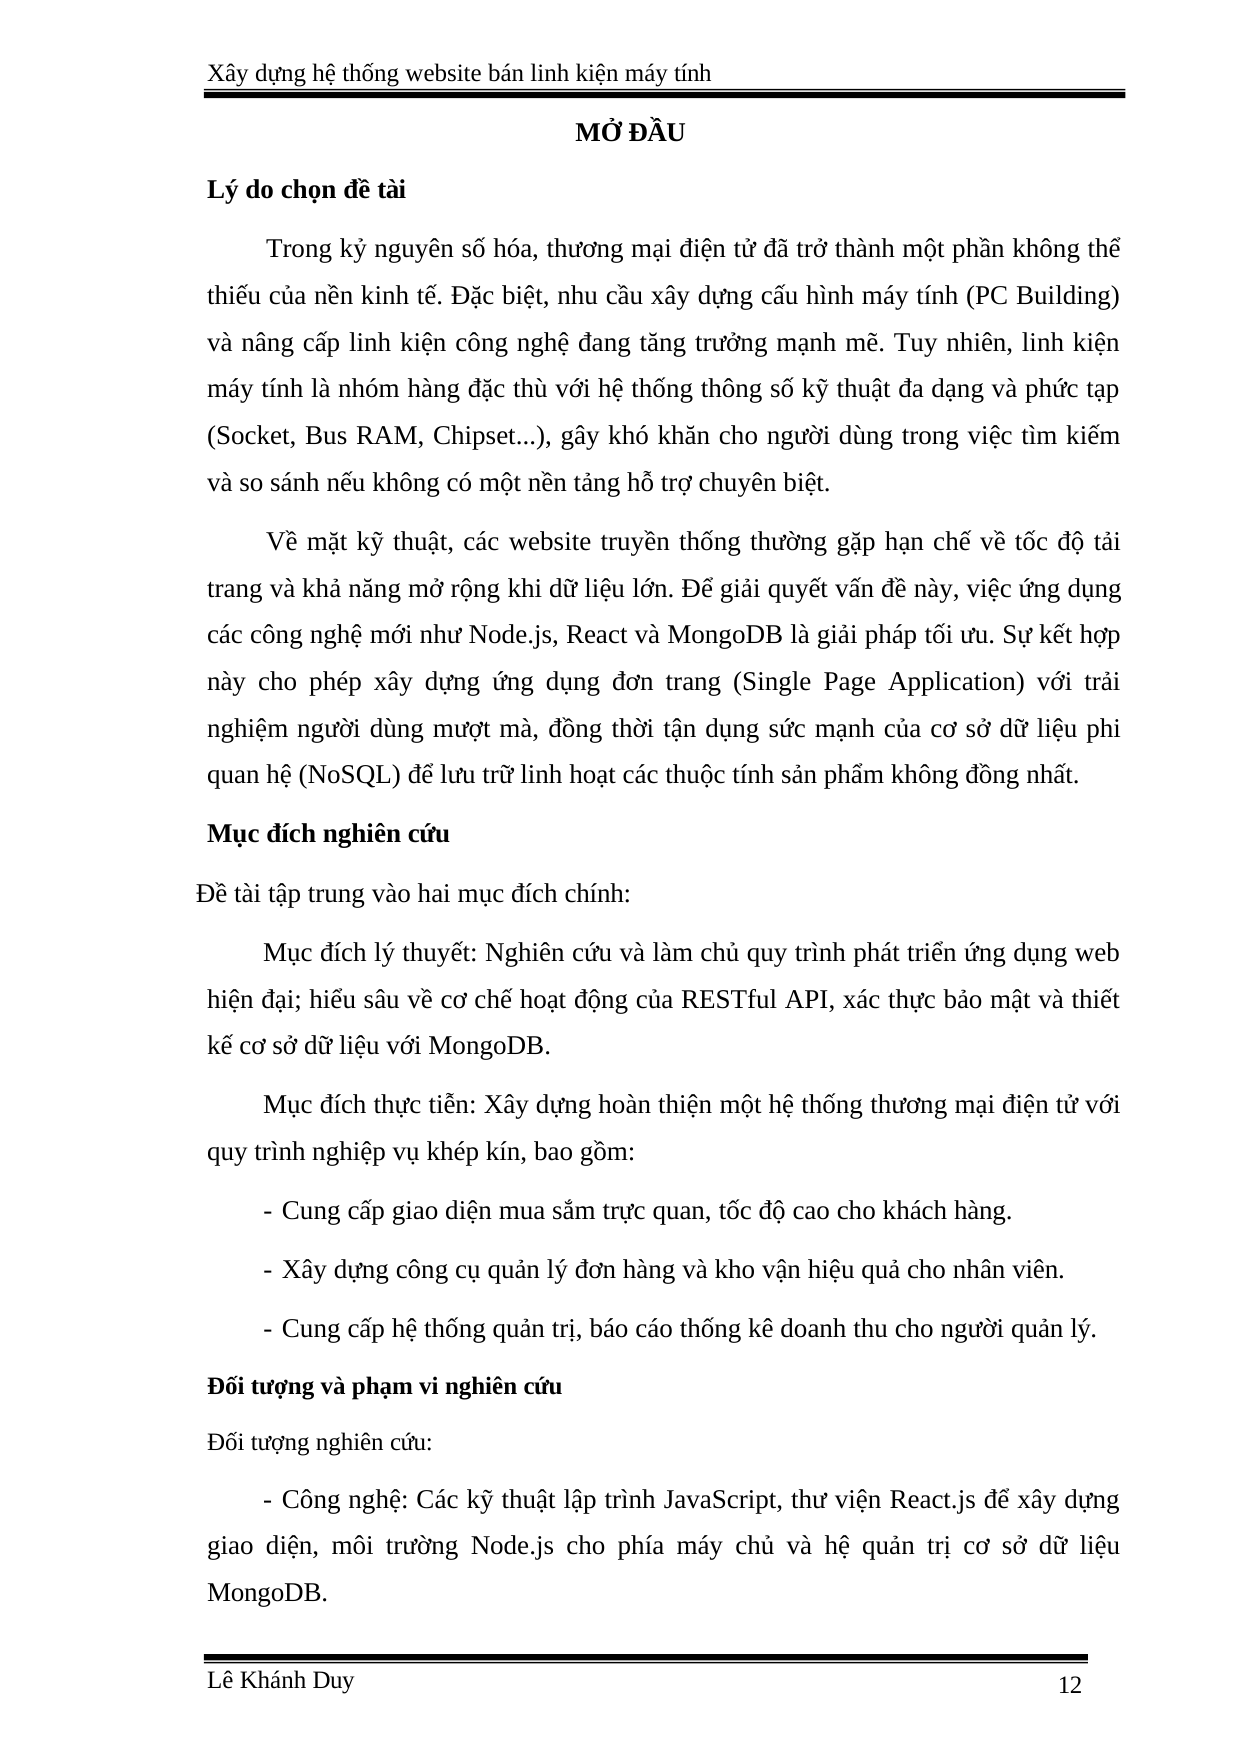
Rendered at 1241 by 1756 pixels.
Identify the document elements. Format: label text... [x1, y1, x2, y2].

subtitle Mục đích nghiên cứu [207, 817, 1137, 849]
subtitle MỞ ĐẦU [125, 116, 1137, 148]
list Công nghệ: Các kỹ thuật lập trình JavaScript, thư viện React.js để xây dựng giao diện, môi trường Node.js cho phía máy chủ và hệ quản trị cơ sở dữ liệu MongoDB. [207, 1483, 1122, 1607]
subtitle Lý do chọn đề tài [207, 173, 1137, 204]
text Đề tài tập trung vào hai mục đích chính: [196, 877, 1137, 908]
text Mục đích lý thuyết: Nghiên cứu và làm chủ quy trình phát triển ứng dụng web hiện đại; hiểu sâu về cơ chế hoạt động của RESTful API, xác thực bảo mật và thiết kế cơ sở dữ liệu với MongoDB. [207, 936, 1122, 1061]
text Mục đích thực tiễn: Xây dựng hoàn thiện một hệ thống thương mại điện tử với quy trình nghiệp vụ khép kín, bao gồm: [207, 1089, 1122, 1166]
list Cung cấp hệ thống quản trị, báo cáo thống kê doanh thu cho người quản lý. [263, 1312, 1137, 1343]
text Đối tượng và phạm vi nghiên cứu [207, 1371, 1137, 1400]
list Xây dựng công cụ quản lý đơn hàng và kho vận hiệu quả cho nhân viên. [263, 1253, 1137, 1284]
text Trong kỷ nguyên số hóa, thương mại điện tử đã trở thành một phần không thể thiếu của nền kinh tế. Đặc biệt, nhu cầu xây dựng cấu hình máy tính (PC Building) và nâng cấp linh kiện công nghệ đang tăng trưởng mạnh mẽ. Tuy nhiên, linh kiện máy tính là nhóm hàng đặc thù với hệ thống thông số kỹ thuật đa dạng và phức tạp (Socket, Bus RAM, Chipset...), gây khó khăn cho người dùng trong việc tìm kiếm và so sánh nếu không có một nền tảng hỗ trợ chuyên biệt. [207, 232, 1122, 497]
text Đối tượng nghiên cứu: [207, 1427, 1137, 1455]
text Về mặt kỹ thuật, các website truyền thống thường gặp hạn chế về tốc độ tải trang và khả năng mở rộng khi dữ liệu lớn. Để giải quyết vấn đề này, việc ứng dụng các công nghệ mới như Node.js, React và MongoDB là giải pháp tối ưu. Sự kết hợp này cho phép xây dựng ứng dụng đơn trang (Single Page Application) với trải nghiệm người dùng mượt mà, đồng thời tận dụng sức mạnh của cơ sở dữ liệu phi quan hệ (NoSQL) để lưu trữ linh hoạt các thuộc tính sản phẩm không đồng nhất. [207, 525, 1122, 789]
list Cung cấp giao diện mua sắm trực quan, tốc độ cao cho khách hàng. [263, 1194, 1137, 1225]
